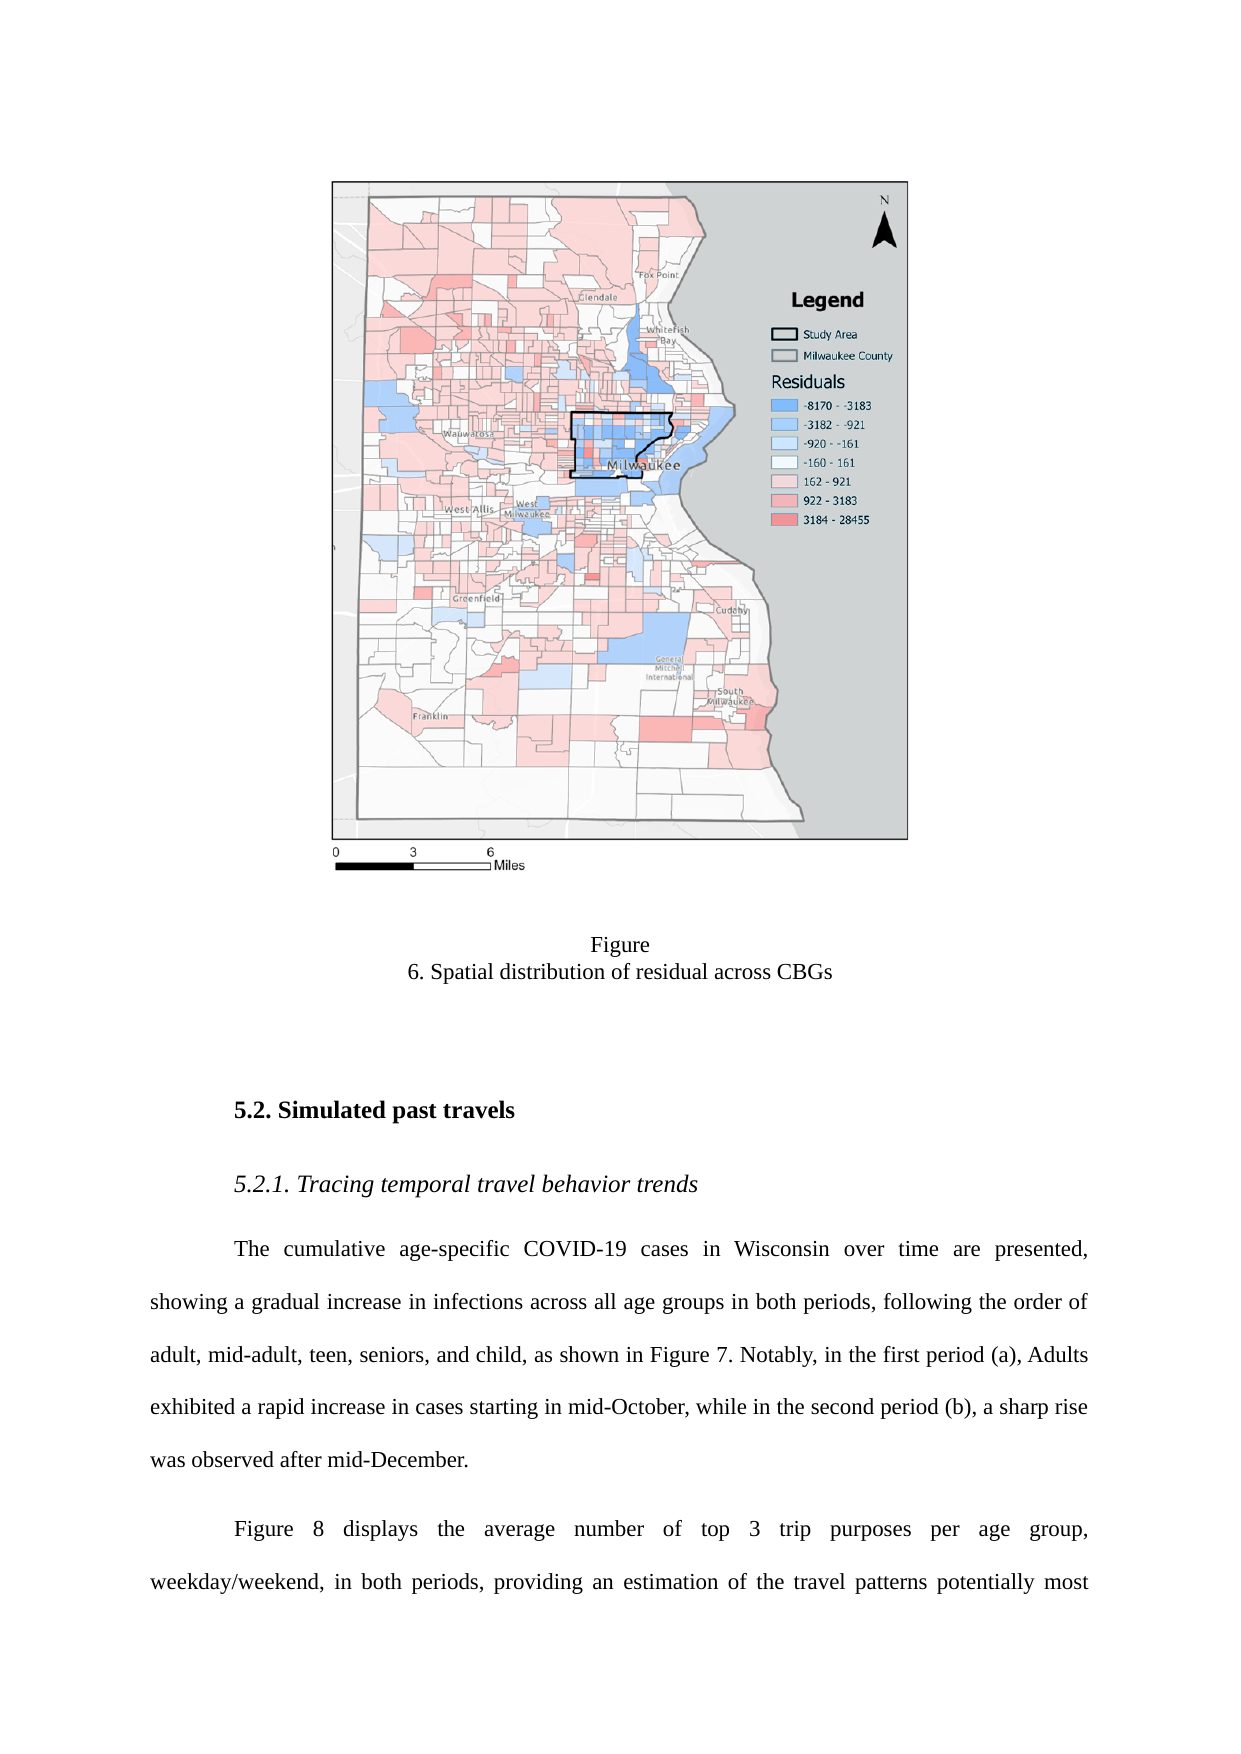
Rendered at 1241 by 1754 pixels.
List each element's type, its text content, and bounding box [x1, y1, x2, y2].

subtitle 5.2.1. Tracing temporal travel behavior trends [150, 1169, 1090, 1198]
picture [326, 177, 914, 889]
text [150, 1516, 1090, 1594]
subtitle 5.2. Simulated past travels [150, 1095, 1090, 1124]
text Figure [150, 932, 1090, 958]
text The cumulative age-specific COVID-19 cases in Wisconsin over time are presented, showing a gradual increase in infections across all age groups in both periods, following the order of adult, mid-adult, teen, seniors, and child, as shown in Figure 7. Notably, in the first period (a), Adults exhibited a rapid increase in cases starting in mid-October, while in the second period (b), a sharp rise was observed after mid-December. [150, 1235, 1090, 1472]
text 6. Spatial distribution of residual across CBGs [150, 958, 1090, 984]
